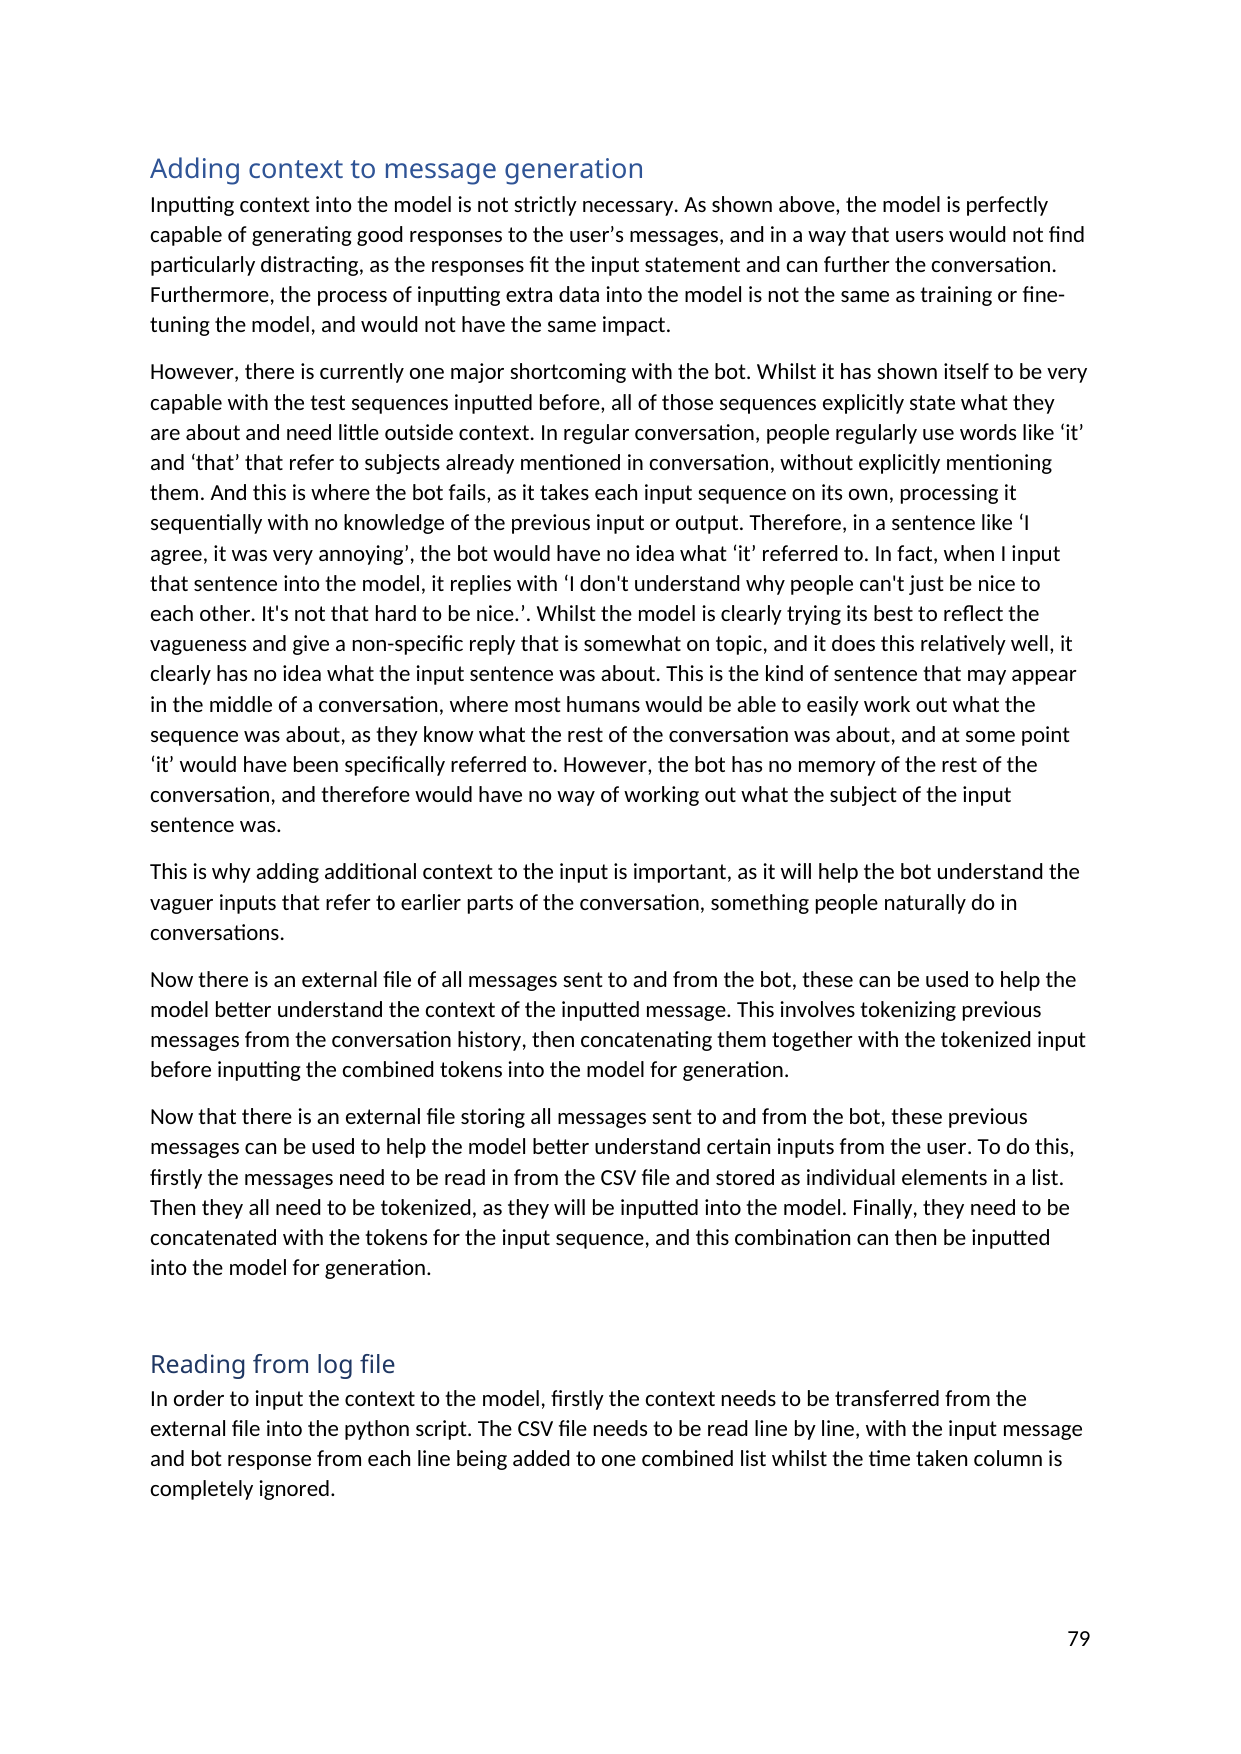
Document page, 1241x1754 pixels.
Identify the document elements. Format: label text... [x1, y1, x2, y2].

text However, there is currently one major shortcoming with the bot. Whilst it has shown itself to be very capable with the test sequences inputted before, all of those sequences explicitly state what they are about and need little outside context. In regular conversation, people regularly use words like ‘it’ and ‘that’ that refer to subjects already mentioned in conversation, without explicitly mentioning them. And this is where the bot fails, as it takes each input sequence on its own, processing it sequentially with no knowledge of the previous input or output. Therefore, in a sentence like ‘I agree, it was very annoying’, the bot would have no idea what ‘it’ referred to. In fact, when I input that sentence into the model, it replies with ‘I don't understand why people can't just be nice to each other. It's not that hard to be nice.’. Whilst the model is clearly trying its best to reflect the vagueness and give a non-specific reply that is somewhat on topic, and it does this relatively well, it clearly has no idea what the input sentence was about. This is the kind of sentence that may appear in the middle of a conversation, where most humans would be able to easily work out what the sequence was about, as they know what the rest of the conversation was about, and at some point ‘it’ would have been specifically referred to. However, the bot has no memory of the rest of the conversation, and therefore would have no way of working out what the subject of the input sentence was. [150, 357, 1090, 839]
subtitle Reading from log file [150, 1347, 1090, 1381]
subtitle Adding context to message generation [150, 150, 1090, 187]
text Now that there is an external file storing all messages sent to and from the bot, these previous messages can be used to help the model better understand certain inputs from the user. To do this, firstly the messages need to be read in from the CSV file and stored as individual elements in a list. Then they all need to be tokenized, as they will be inputted into the model. Finally, they need to be concatenated with the tokens for the input sequence, and this combination can then be inputted into the model for generation. [150, 1102, 1090, 1281]
text This is why adding additional context to the input is important, as it will help the bot understand the vaguer inputs that refer to earlier parts of the conversation, something people naturally do in conversations. [150, 857, 1090, 946]
text Now there is an external file of all messages sent to and from the bot, these can be used to help the model better understand the context of the inputted message. This involves tokenizing previous messages from the conversation history, then concatenating them together with the tokenized input before inputting the combined tokens into the model for generation. [150, 965, 1090, 1083]
text Inputting context into the model is not strictly necessary. As shown above, the model is perfectly capable of generating good responses to the user’s messages, and in a way that users would not find particularly distracting, as the responses fit the input statement and can further the conversation. Furthermore, the process of inputting extra data into the model is not the same as training or fine-tuning the model, and would not have the same impact. [150, 190, 1090, 339]
text In order to input the context to the model, firstly the context needs to be transferred from the external file into the python script. The CSV file needs to be read line by line, with the input message and bot response from each line being added to one combined list whilst the time taken column is completely ignored. [150, 1384, 1090, 1502]
